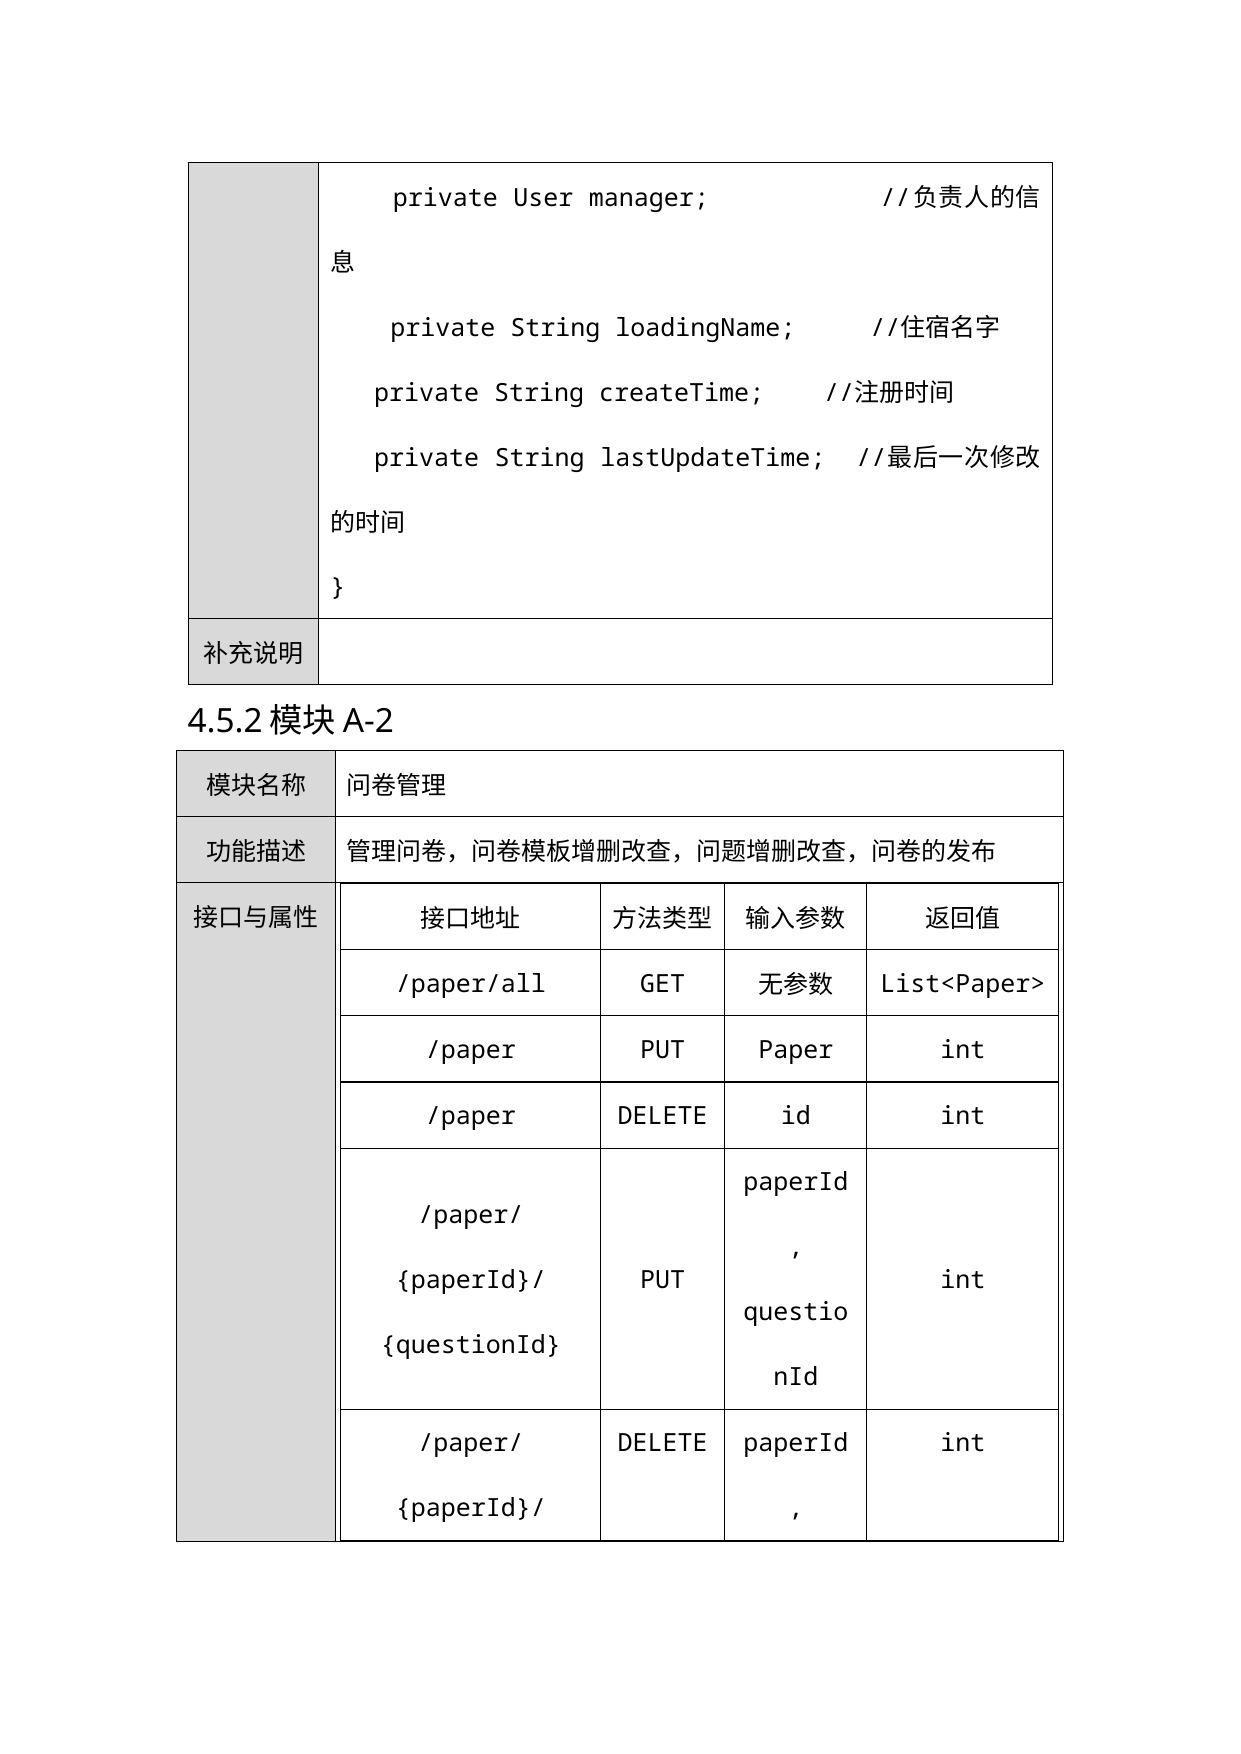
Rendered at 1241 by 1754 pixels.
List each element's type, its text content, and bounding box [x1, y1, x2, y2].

table_cell [341, 950, 600, 1015]
table_cell [867, 1083, 1058, 1148]
table_cell [341, 1016, 600, 1081]
table_cell [1059, 883, 1063, 1541]
table_cell [341, 1410, 600, 1540]
table_cell [601, 884, 724, 949]
table_cell [867, 1016, 1058, 1081]
table_header 问卷管理 [336, 751, 1063, 816]
table_cell [725, 884, 866, 949]
table_cell [725, 1016, 866, 1081]
table_cell 补充说明 [189, 619, 318, 684]
table_cell [725, 1083, 866, 1148]
table_cell [867, 950, 1058, 1015]
table_cell [867, 1149, 1058, 1409]
table_cell [319, 619, 1052, 684]
table_cell [867, 1410, 1058, 1540]
table_cell [341, 1149, 600, 1409]
table_cell [725, 950, 866, 1015]
table_cell 接口与属性 [177, 883, 335, 1541]
table_cell [341, 1083, 600, 1148]
table_cell [601, 1083, 724, 1148]
table_header 模块名称 [177, 751, 335, 816]
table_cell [319, 163, 1052, 618]
table_cell 管理问卷，问卷模板增删改查，问题增删改查，问卷的发布 [336, 817, 1063, 882]
table_cell [601, 1149, 724, 1409]
table_cell [601, 1410, 724, 1540]
table_cell [341, 884, 600, 949]
table_cell [601, 1016, 724, 1081]
table_cell [601, 950, 724, 1015]
table_cell 数据结构 与算法 [189, 163, 318, 618]
table_cell [725, 1149, 866, 1409]
table_cell [867, 884, 1058, 949]
table_cell 功能描述 [177, 817, 335, 882]
table_cell [725, 1410, 866, 1540]
table_cell [336, 883, 340, 1541]
text 4.5.2模块A-2 [187, 685, 1053, 750]
